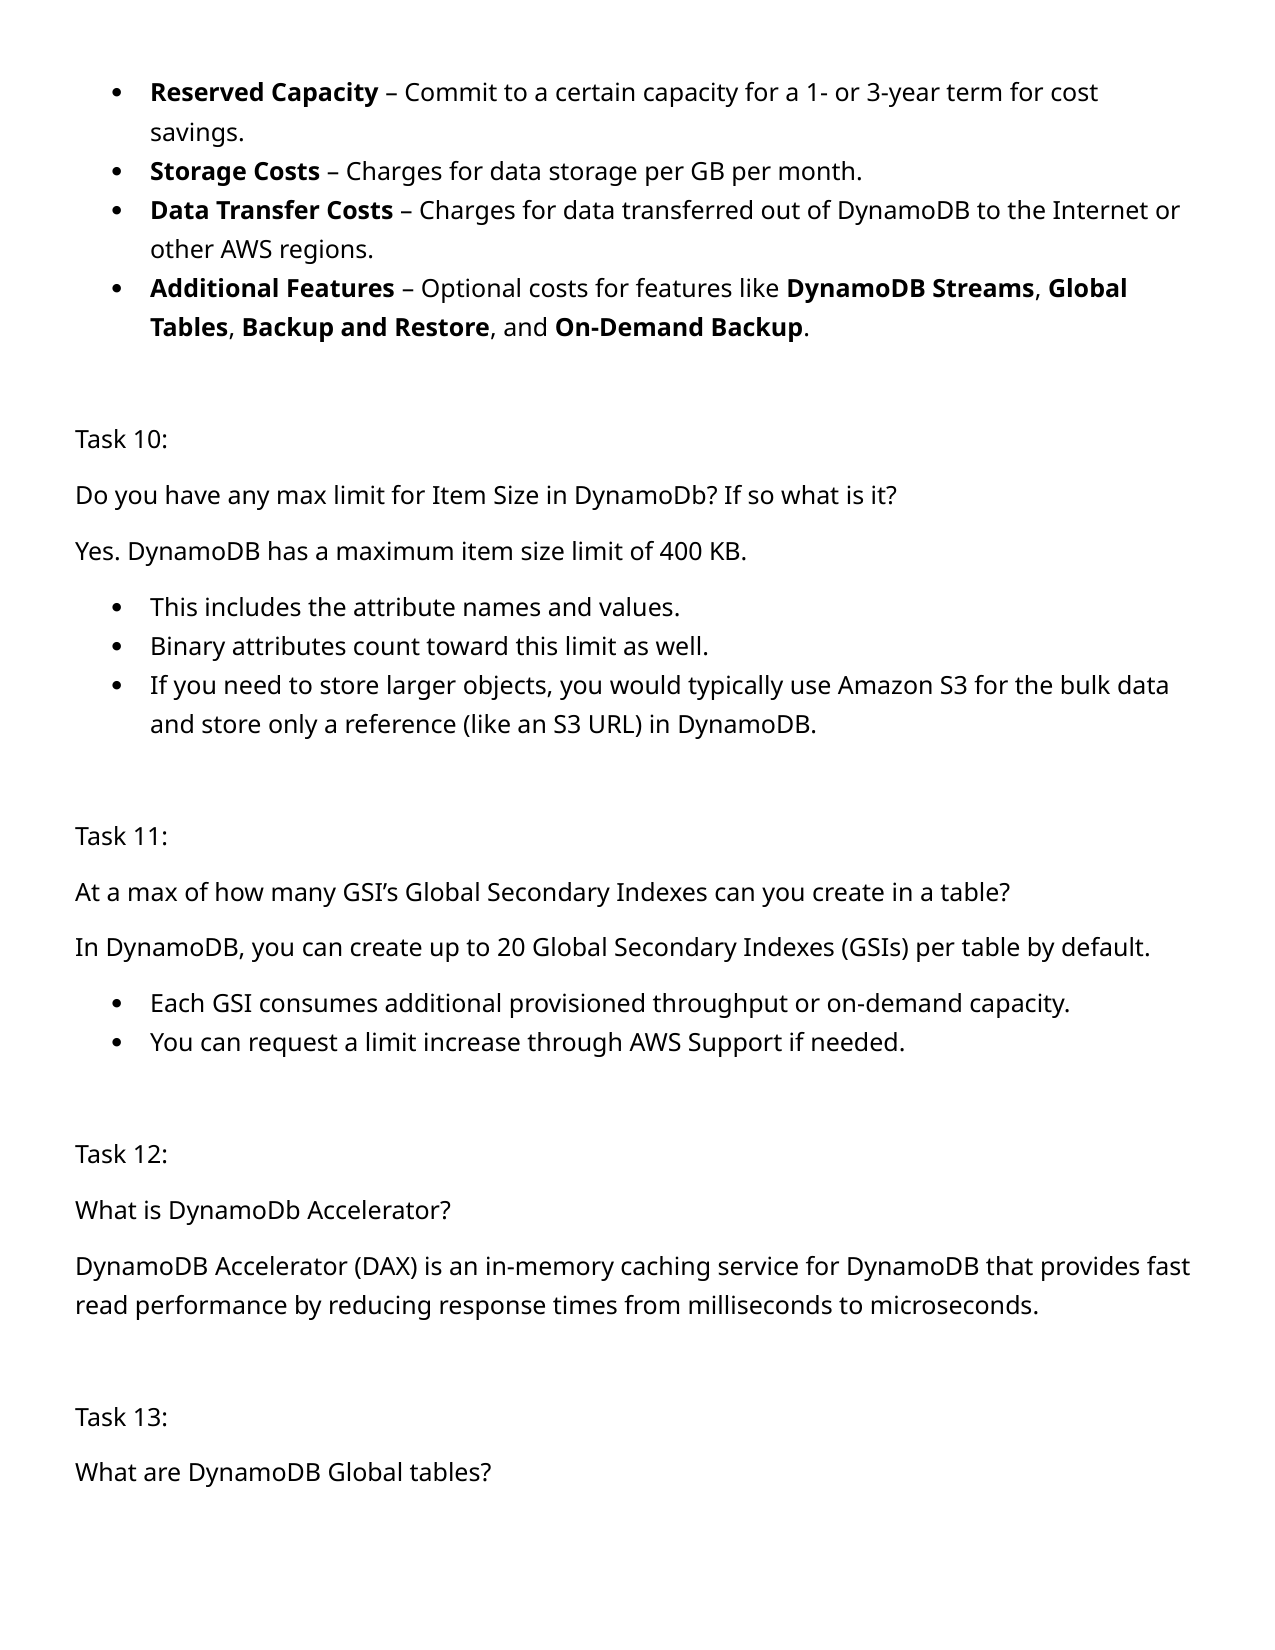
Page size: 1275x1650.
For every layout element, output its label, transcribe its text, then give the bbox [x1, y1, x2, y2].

list Data Transfer Costs – Charges for data transferred out of DynamoDB to the Internet or other AWS regions. [112, 192, 1200, 266]
text Task 12: [75, 1137, 1200, 1171]
list Reserved Capacity – Commit to a certain capacity for a 1- or 3-year term for cost savings. [112, 75, 1200, 148]
text Yes. DynamoDB has a maximum item size limit of 400 KB. [75, 533, 1200, 567]
text What are DynamoDB Global tables? [75, 1455, 1200, 1489]
list Storage Costs – Charges for data storage per GB per month. [112, 153, 1200, 187]
text At a max of how many GSI’s Global Secondary Indexes can you create in a table? [75, 874, 1200, 908]
text Do you have any max limit for Item Size in DynamoDb? If so what is it? [75, 477, 1200, 512]
text Task 11: [75, 818, 1200, 852]
text What is DynamoDb Accelerator? [75, 1192, 1200, 1227]
list Each GSI consumes additional provisioned throughput or on-demand capacity. [112, 986, 1200, 1020]
list You can request a limit increase through AWS Support if needed. [112, 1025, 1200, 1059]
list This includes the attribute names and values. [112, 589, 1200, 623]
text Task 13: [75, 1399, 1200, 1433]
list If you need to store larger objects, you would typically use Amazon S3 for the bulk data and store only a reference (like an S3 URL) in DynamoDB. [112, 667, 1200, 741]
text DynamoDB Accelerator (DAX) is an in-memory caching service for DynamoDB that provides fast read performance by reducing response times from milliseconds to microseconds. [75, 1248, 1200, 1322]
text In DynamoDB, you can create up to 20 Global Secondary Indexes (GSIs) per table by default. [75, 930, 1200, 964]
text Task 10: [75, 422, 1200, 456]
list Additional Features – Optional costs for features like DynamoDB Streams, Global Tables, Backup and Restore, and On-Demand Backup. [112, 271, 1200, 344]
list Binary attributes count toward this limit as well. [112, 628, 1200, 662]
